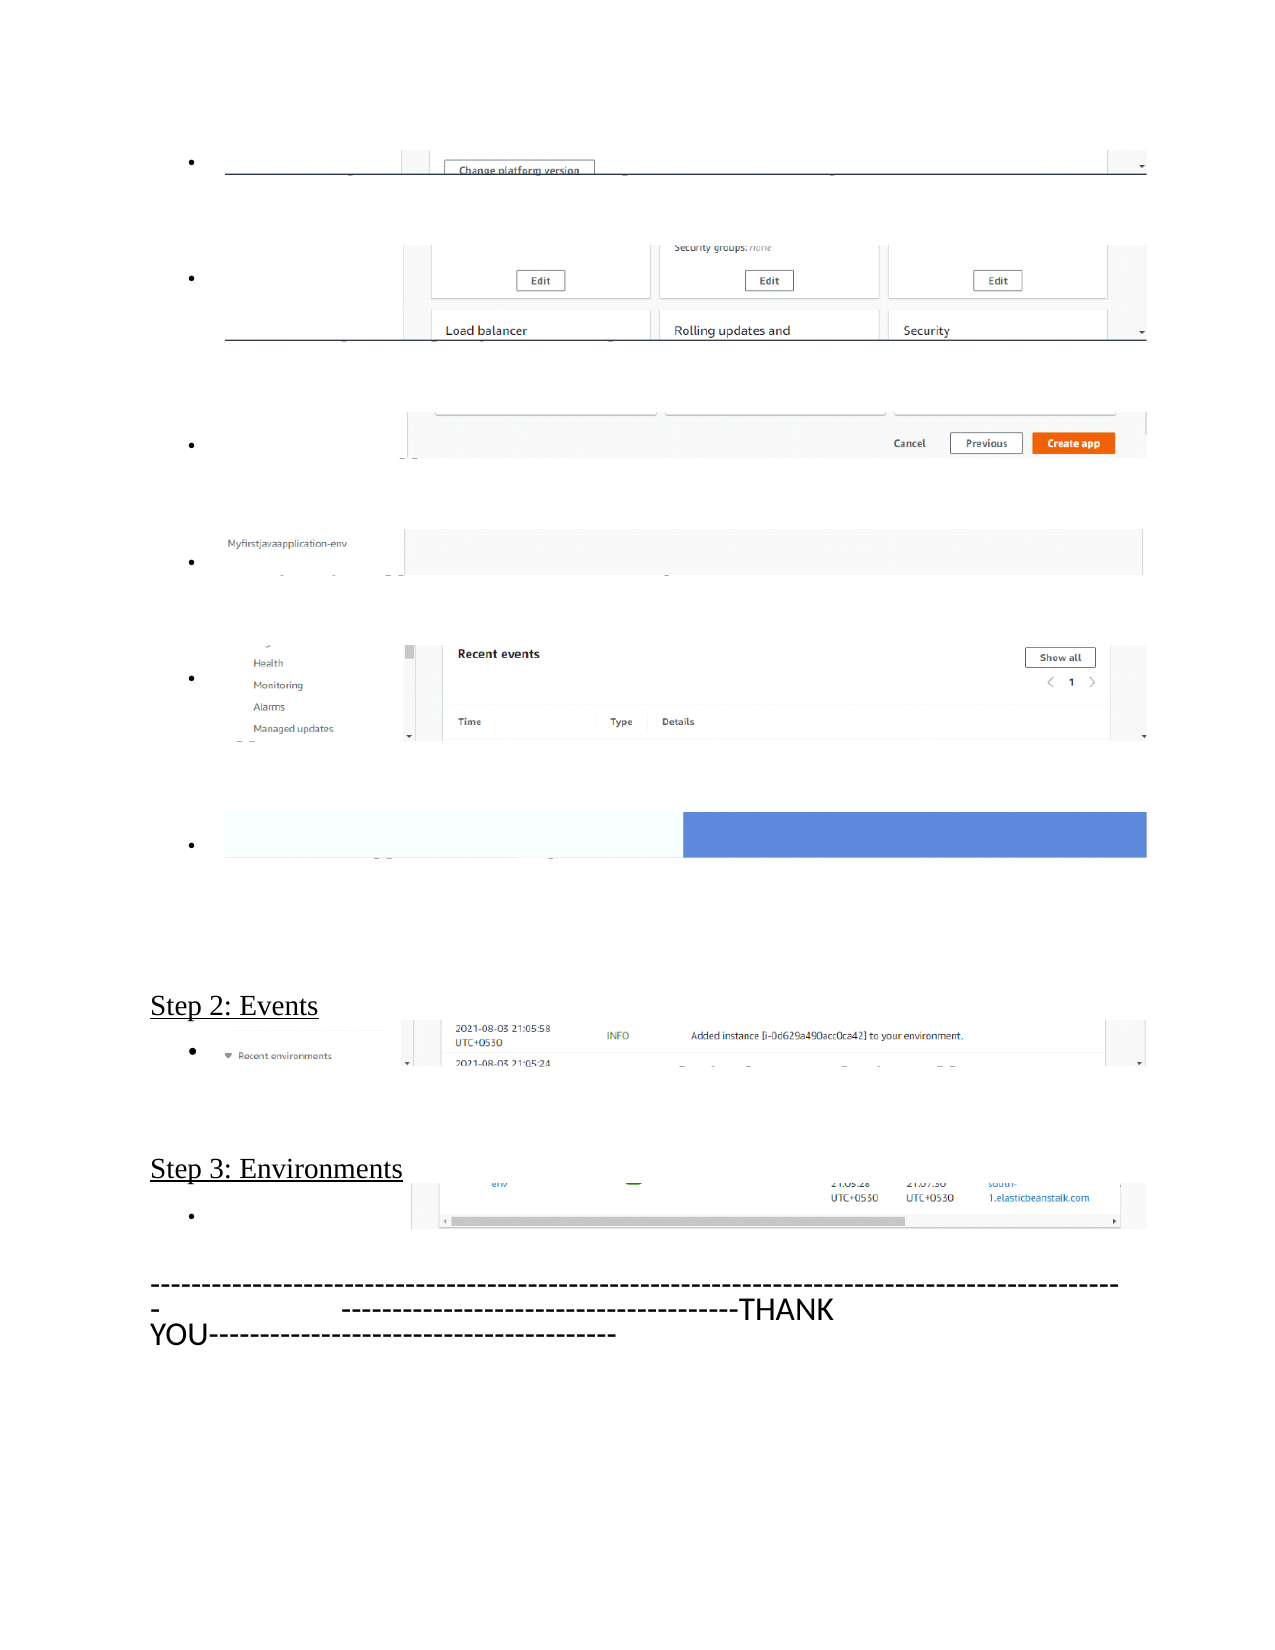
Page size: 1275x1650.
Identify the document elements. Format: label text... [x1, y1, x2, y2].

text Step 2: Events [150, 996, 1125, 1021]
text ------------------------------------------------------------------------------------------------ ---------------------------------------THANK YOU---------------------------------------- [150, 1275, 1125, 1350]
list So this is our application running on AWS. [187, 833, 1125, 883]
list we have sucessfully deployed our sample java application on elastic beanstalk. here, we have url for domain name and this is unique, we can simply click on the url to view our application. [187, 667, 1125, 767]
list So Myfirstjavaapplication is started Creating. [187, 550, 1125, 600]
text Step 3: Environments [150, 1158, 1125, 1183]
list So these are events that are happend while deploying our sample java application. [187, 1042, 1125, 1092]
list As iam using free-tier, in configuration presets i selected single instance [187, 150, 1125, 200]
list Click on Create app [187, 433, 1125, 483]
list Instance is added to environment [187, 1204, 1125, 1254]
list So coming to the platform, we have selected Corretto 11 running on 64-bit Amazon Linux 2 with version 3.2.4. So here, we can delete Software related things, Instances related things and capacity related thngs as well. [187, 267, 1125, 367]
